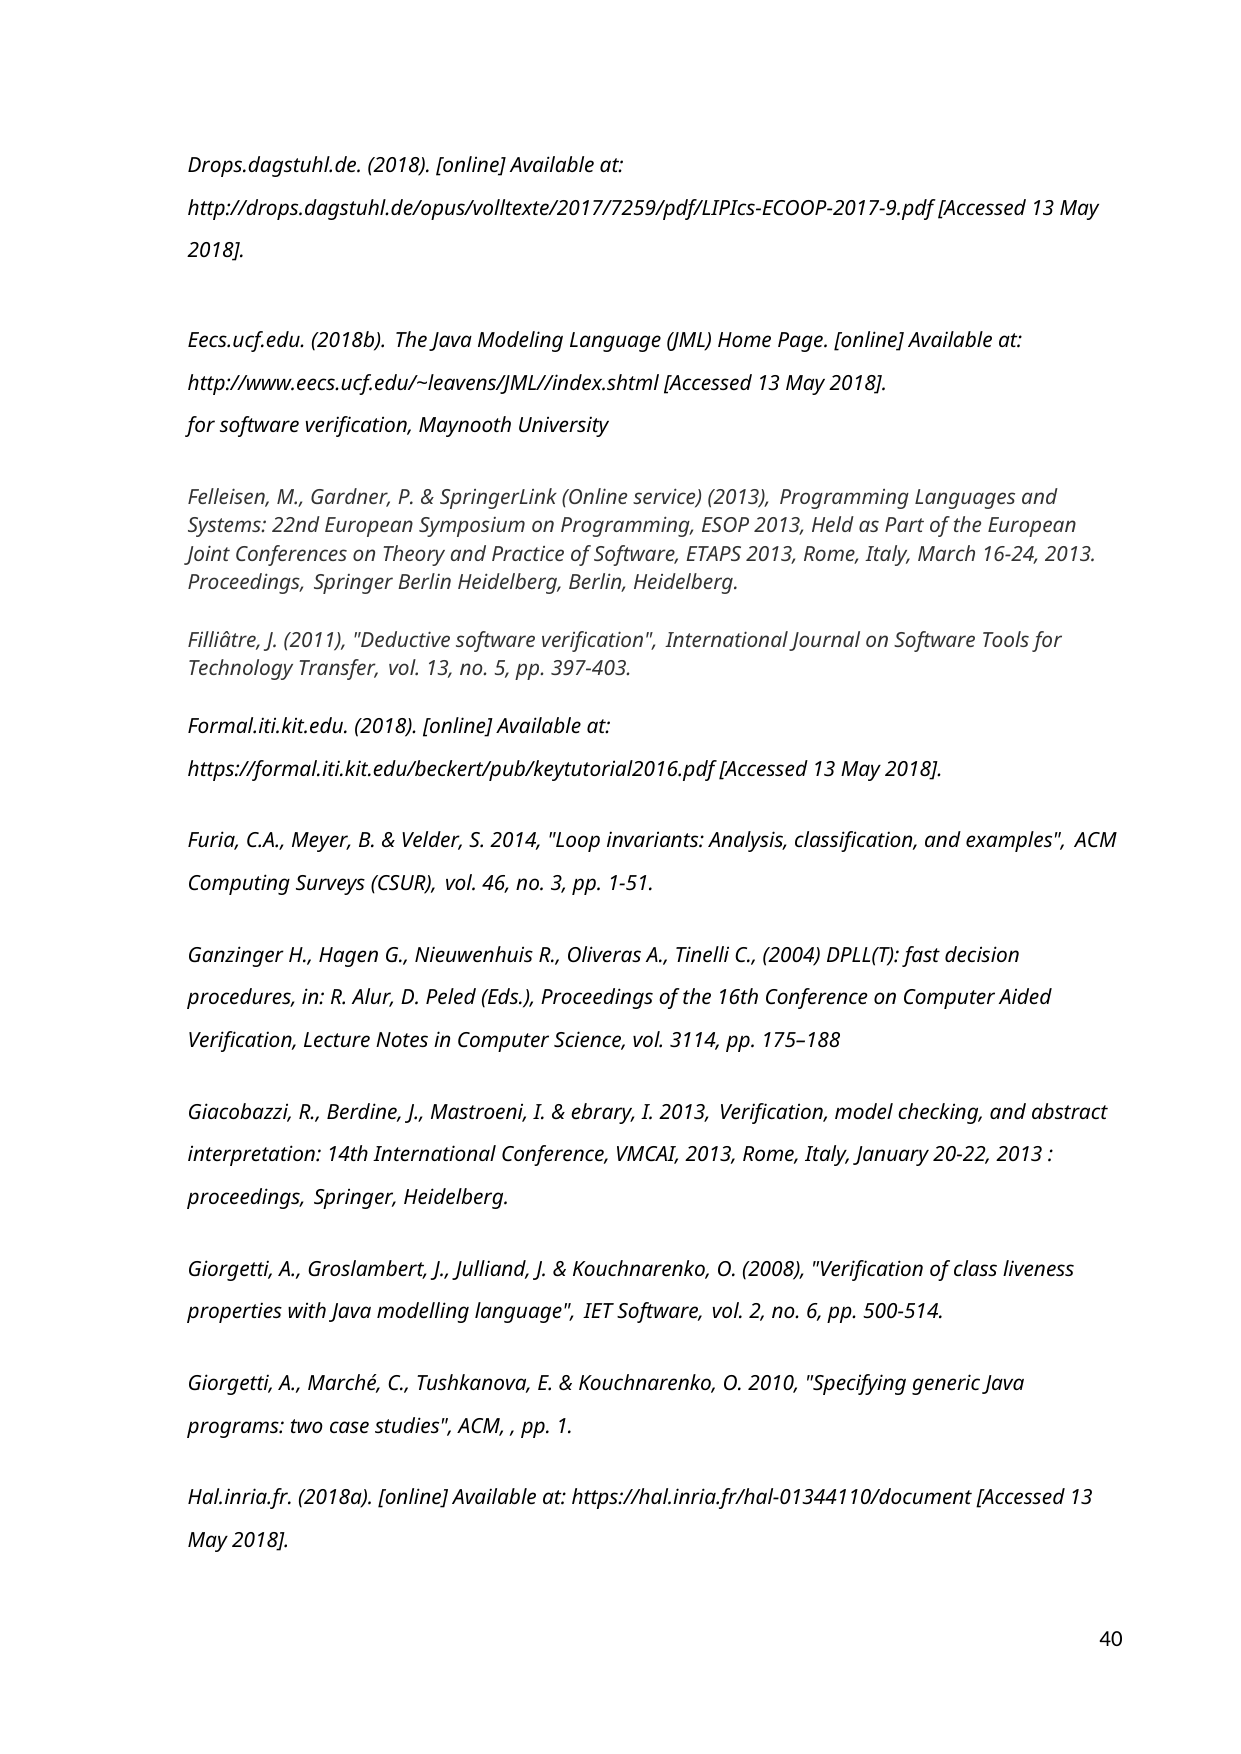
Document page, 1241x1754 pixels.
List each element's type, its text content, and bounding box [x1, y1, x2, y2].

subtitle Formal.iti.kit.edu. (2018). [online] Available at: https://formal.iti.kit.edu/beckert/pub/keytutorial2016.pdf [Accessed 13 May 2018]. [187, 711, 1122, 782]
text for software verification, Maynooth University [187, 410, 1122, 439]
text Ganzinger H., Hagen G., Nieuwenhuis R., Oliveras A., Tinelli C., (2004) DPLL(T): fast decision procedures, in: R. Alur, D. Peled (Eds.), Proceedings of the 16th Conference on Computer Aided Verification, Lecture Notes in Computer Science, vol. 3114, pp. 175–188 [187, 940, 1122, 1053]
subtitle Eecs.ucf.edu. (2018b). The Java Modeling Language (JML) Home Page. [online] Available at: http://www.eecs.ucf.edu/~leavens/JML//index.shtml [Accessed 13 May 2018]. [187, 325, 1122, 396]
text Felleisen, M., Gardner, P. & SpringerLink (Online service) (2013), Programming Languages and Systems: 22nd European Symposium on Programming, ESOP 2013, Held as Part of the European Joint Conferences on Theory and Practice of Software, ETAPS 2013, Rome, Italy, March 16-24, 2013. Proceedings, Springer Berlin Heidelberg, Berlin, Heidelberg. [187, 482, 1122, 596]
text Giorgetti, A., Groslambert, J., Julliand, J. & Kouchnarenko, O. (2008), "Verification of class liveness properties with Java modelling language", IET Software, vol. 2, no. 6, pp. 500-514. [187, 1254, 1122, 1325]
text Giorgetti, A., Marché, C., Tushkanova, E. & Kouchnarenko, O. 2010, "Specifying generic Java programs: two case studies", ACM, , pp. 1. [187, 1368, 1122, 1439]
text Giacobazzi, R., Berdine, J., Mastroeni, I. & ebrary, I. 2013, Verification, model checking, and abstract interpretation: 14th International Conference, VMCAI, 2013, Rome, Italy, January 20-22, 2013 : proceedings, Springer, Heidelberg. [187, 1097, 1122, 1210]
subtitle Hal.inria.fr. (2018a). [online] Available at: https://hal.inria.fr/hal-01344110/document [Accessed 13 May 2018]. [187, 1482, 1122, 1553]
subtitle Drops.dagstuhl.de. (2018). [online] Available at: http://drops.dagstuhl.de/opus/volltexte/2017/7259/pdf/LIPIcs-ECOOP-2017-9.pdf [Accessed 13 May 2018]. [187, 150, 1122, 264]
text Filliâtre, J. (2011), "Deductive software verification", International Journal on Software Tools for Technology Transfer, vol. 13, no. 5, pp. 397-403. [187, 625, 1122, 682]
text Furia, C.A., Meyer, B. & Velder, S. 2014, "Loop invariants: Analysis, classification, and examples", ACM Computing Surveys (CSUR), vol. 46, no. 3, pp. 1-51. [187, 825, 1122, 896]
